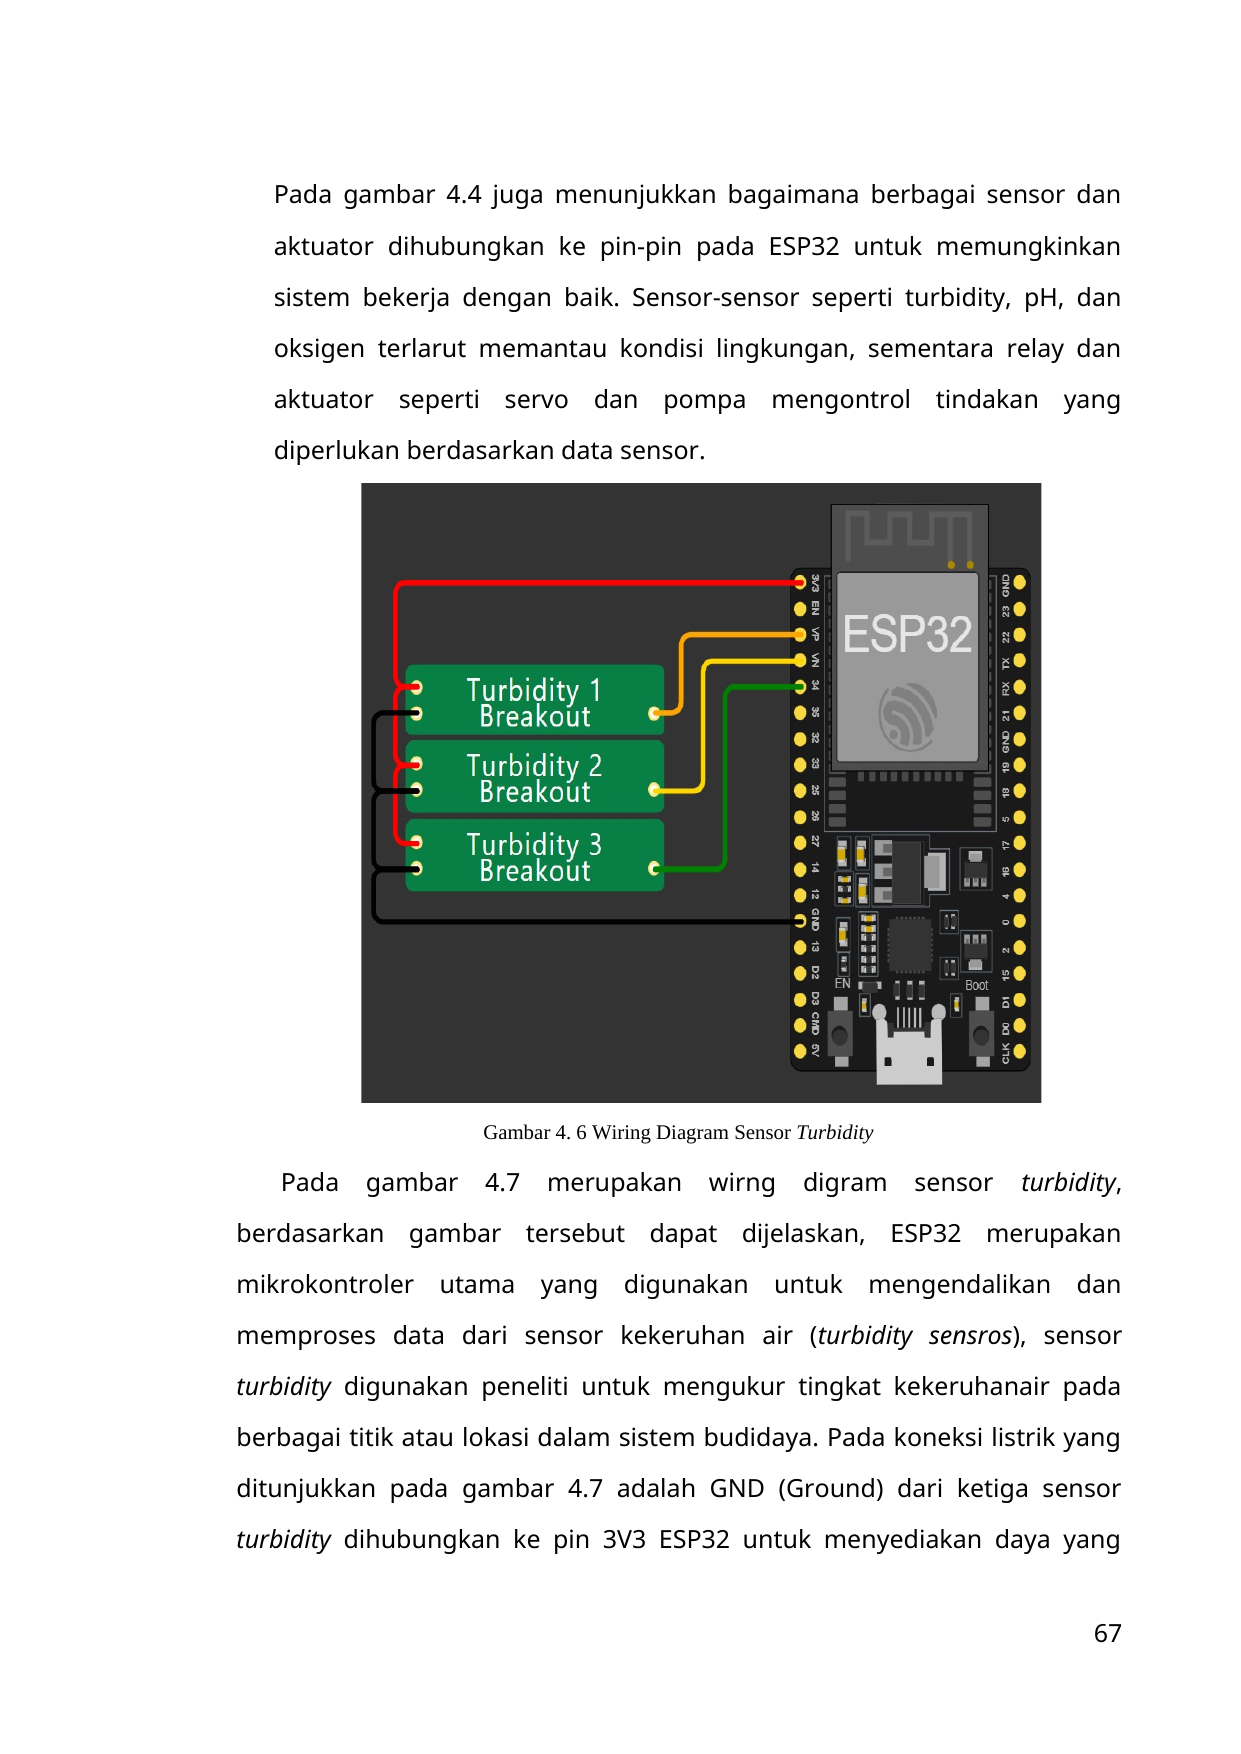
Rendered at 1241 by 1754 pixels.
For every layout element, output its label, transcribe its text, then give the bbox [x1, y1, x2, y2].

text Pada gambar 4.4 juga menunjukkan bagaimana berbagai sensor dan aktuator dihubungkan ke pin-pin pada ESP32 untuk memungkinkan sistem bekerja dengan baik. Sensor-sensor seperti turbidity, pH, dan oksigen terlarut memantau kondisi lingkungan, sementara relay dan aktuator seperti servo dan pompa mengontrol tindakan yang diperlukan berdasarkan data sensor. [273, 177, 1122, 466]
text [236, 1164, 1122, 1556]
picture [361, 483, 1042, 1103]
text Gambar 4. 6 Wiring Diagram Sensor Turbidity [236, 1119, 1122, 1144]
